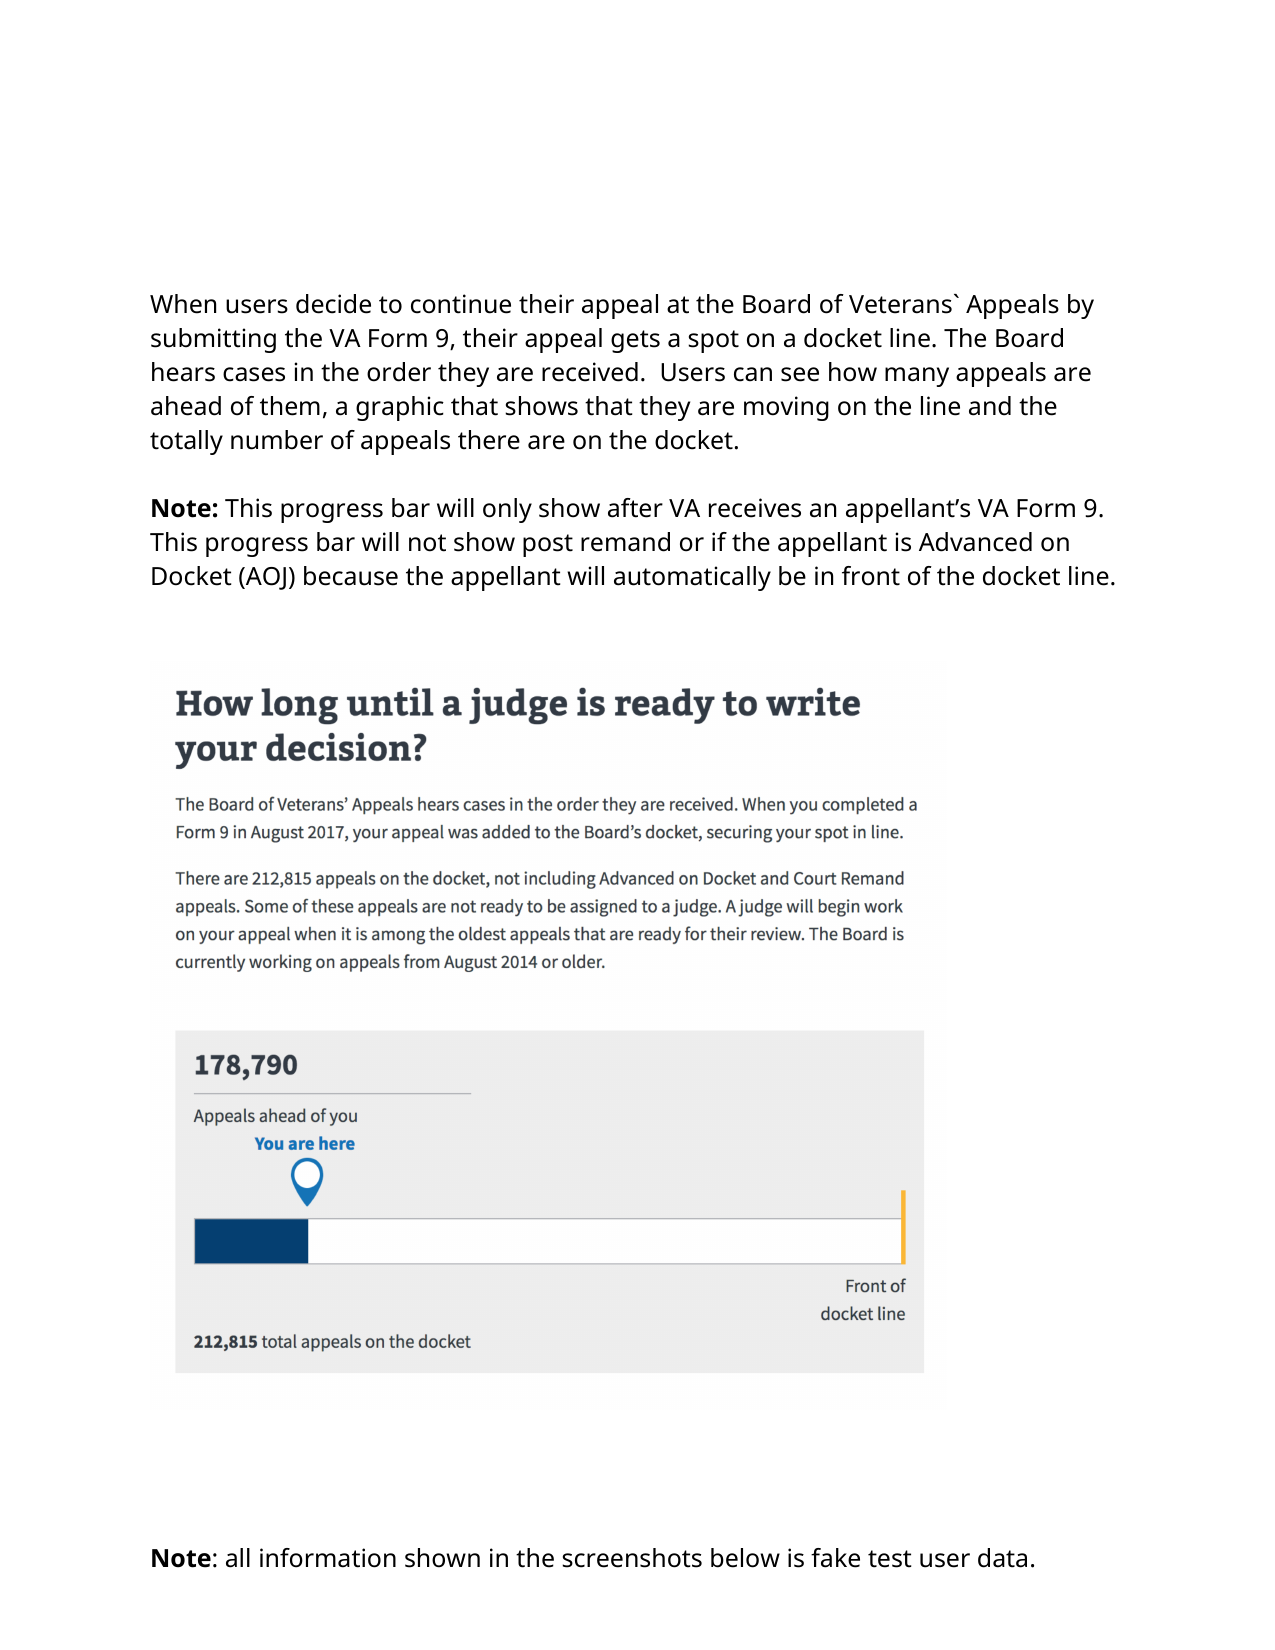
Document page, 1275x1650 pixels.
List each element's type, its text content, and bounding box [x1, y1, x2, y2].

text When users decide to continue their appeal at the Board of Veterans` Appeals by submitting the VA Form 9, their appeal gets a spot on a docket line. The Board hears cases in the order they are received. Users can see how many appeals are ahead of them, a graphic that shows that they are moving on the line and the totally number of appeals there are on the docket. [150, 286, 1125, 457]
text Note: This progress bar will only show after VA receives an appellant’s VA Form 9. This progress bar will not show post remand or if the appellant is Advanced on Docket (AOJ) because the appellant will automatically be in front of the docket line. [150, 491, 1125, 593]
picture [150, 661, 947, 1410]
